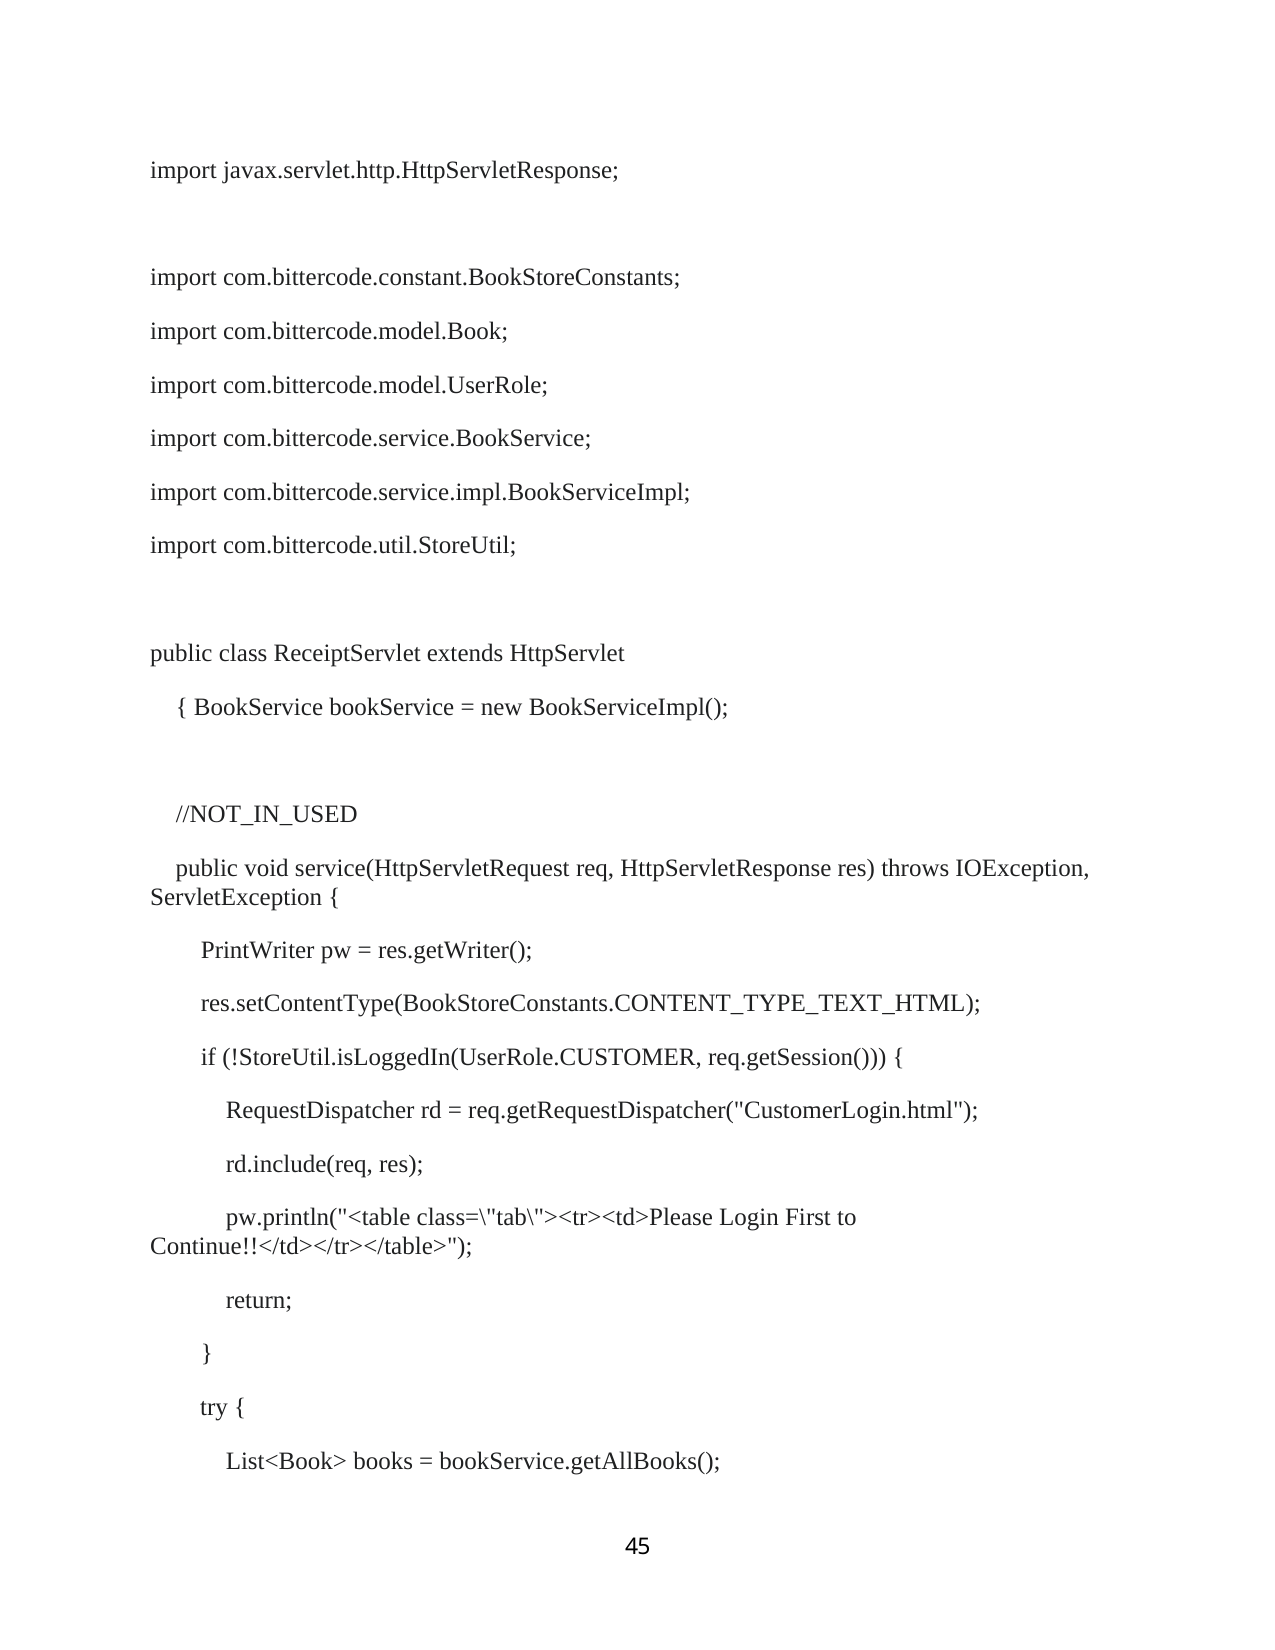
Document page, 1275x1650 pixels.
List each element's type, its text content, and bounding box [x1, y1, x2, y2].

text public void service(HttpServletRequest req, HttpServletResponse res) throws IOException, ServletException { [150, 853, 1175, 911]
text public class ReceiptServlet extends HttpServlet { BookService bookService = new BookServiceImpl(); [150, 638, 768, 721]
text import com.bittercode.service.impl.BookServiceImpl; import com.bittercode.util.StoreUtil; [150, 477, 697, 559]
text import javax.servlet.http.HttpServletResponse; [150, 155, 1175, 183]
text //NOT_IN_USED [176, 799, 1175, 828]
text try { [200, 1392, 1175, 1421]
text } [201, 1338, 1175, 1367]
text pw.println("<table class=\"tab\"><tr><td>Please Login First to Continue!!</td></tr></table>"); [150, 1203, 947, 1259]
text List<Book> books = bookService.getAllBooks(); [226, 1446, 1175, 1475]
text RequestDispatcher rd = req.getRequestDispatcher("CustomerLogin.html"); rd.include(req, res); [226, 1096, 1027, 1178]
text PrintWriter pw = res.getWriter(); res.setContentType(BookStoreConstants.CONTENT_TYPE_TEXT_HTML); if (!StoreUtil.isLoggedIn(UserRole.CUSTOMER, req.getSession())) { [201, 935, 981, 1071]
text import com.bittercode.model.UserRole; import com.bittercode.service.BookService; [150, 370, 592, 452]
text import com.bittercode.constant.BookStoreConstants; import com.bittercode.model.Book; [150, 262, 681, 344]
text return; [226, 1285, 1175, 1314]
